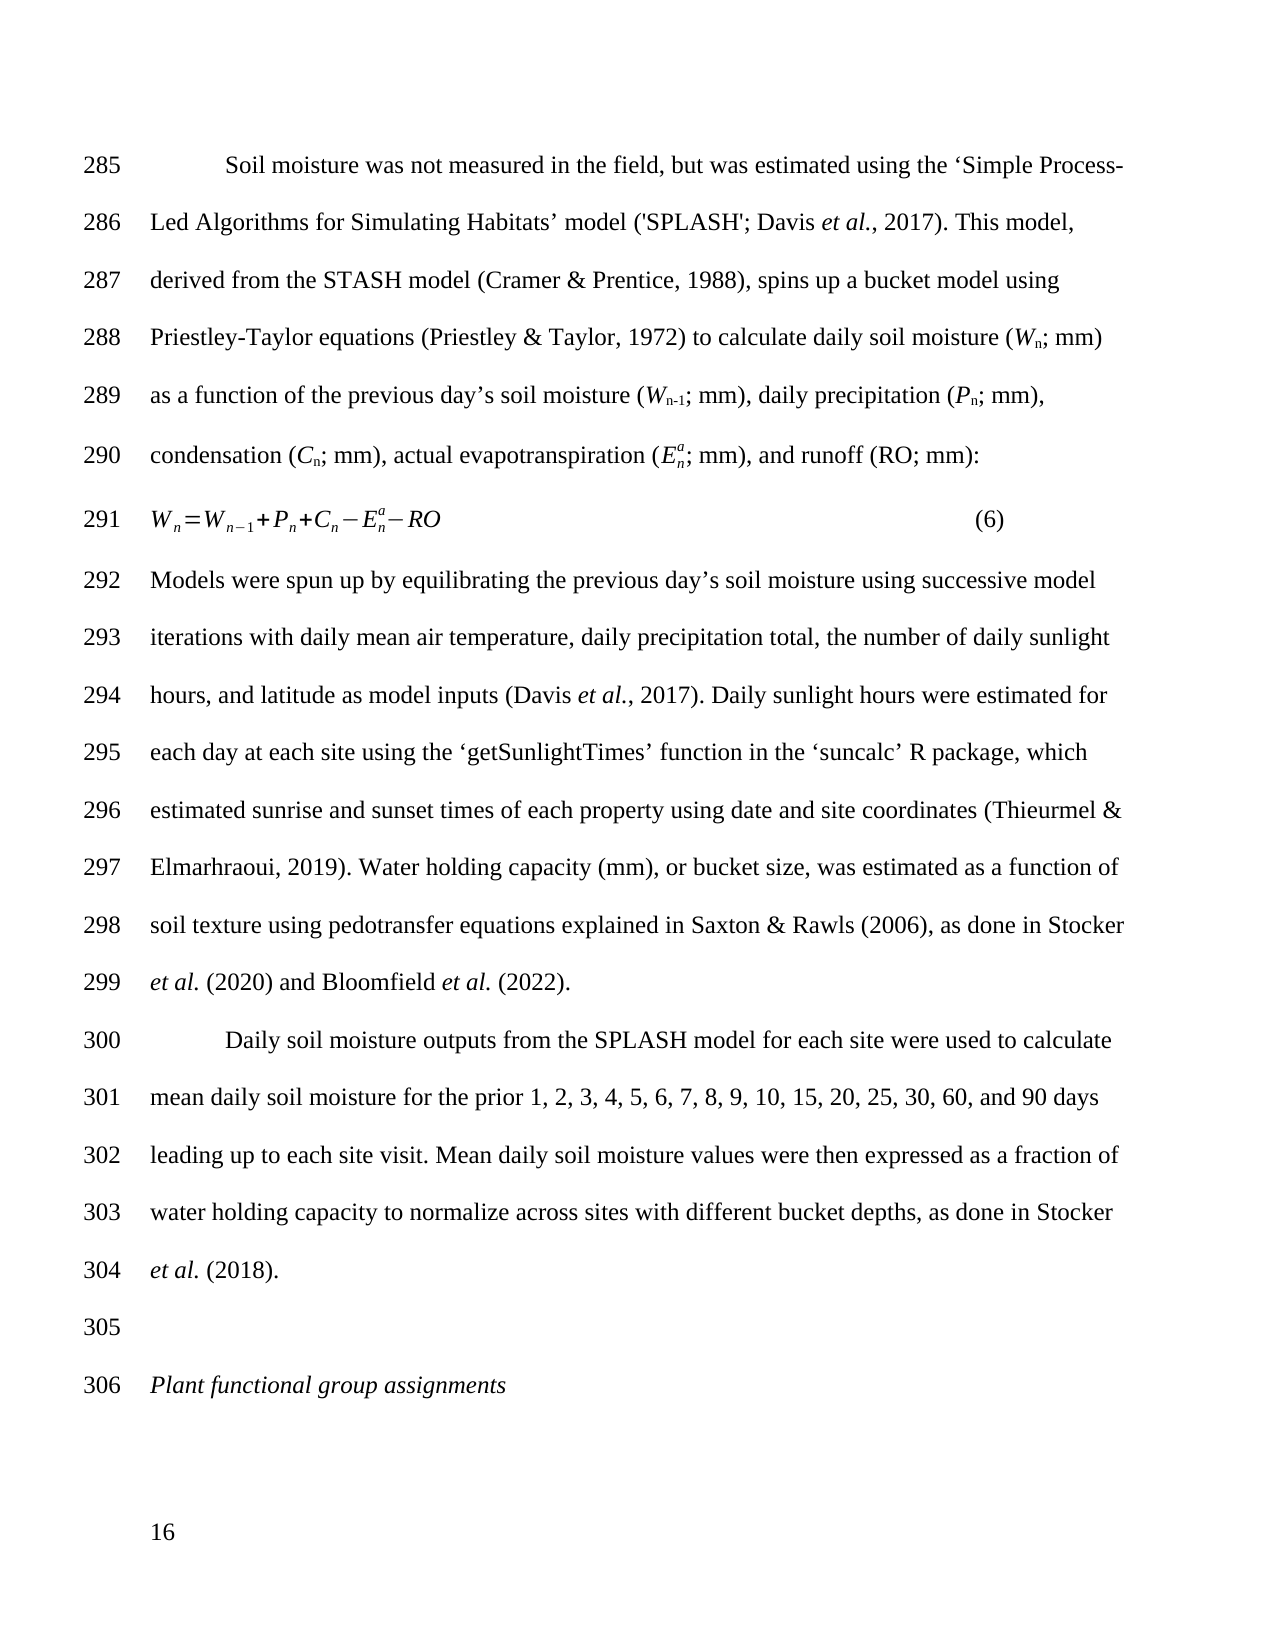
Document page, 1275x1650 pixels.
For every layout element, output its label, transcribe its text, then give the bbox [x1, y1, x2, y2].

text (6) [150, 501, 1125, 536]
text Models were spun up by equilibrating the previous day’s soil moisture using successive model iterations with daily mean air temperature, daily precipitation total, the number of daily sunlight hours, and latitude as model inputs (Davis et al., 2017). Daily sunlight hours were estimated for each day at each site using the ‘getSunlightTimes’ function in the ‘suncalc’ R package, which estimated sunrise and sunset times of each property using date and site coordinates (Thieurmel & Elmarhraoui, 2019). Water holding capacity (mm), or bucket size, was estimated as a function of soil texture using pedotransfer equations explained in Saxton & Rawls (2006), as done in Stocker et al. (2020) and Bloomfield et al. (2022). [150, 565, 1125, 996]
text Plant functional group assignments [150, 1370, 1125, 1398]
text Daily soil moisture outputs from the SPLASH model for each site were used to calculate mean daily soil moisture for the prior 1, 2, 3, 4, 5, 6, 7, 8, 9, 10, 15, 20, 25, 30, 60, and 90 days leading up to each site visit. Mean daily soil moisture values were then expressed as a fraction of water holding capacity to normalize across sites with different bucket depths, as done in Stocker et al. (2018). [150, 1025, 1125, 1283]
text Soil moisture was not measured in the field, but was estimated using the ‘Simple Process-Led Algorithms for Simulating Habitats’ model ('SPLASH'; Davis et al., 2017). This model, derived from the STASH model (Cramer & Prentice, 1988), spins up a bucket model using Priestley-Taylor equations (Priestley & Taylor, 1972) to calculate daily soil moisture (Wn; mm) as a function of the previous day’s soil moisture (Wn-1; mm), daily precipitation (Pn; mm), condensation (Cn; mm), actual evapotranspiration (; mm), and runoff (RO; mm): [150, 150, 1125, 472]
